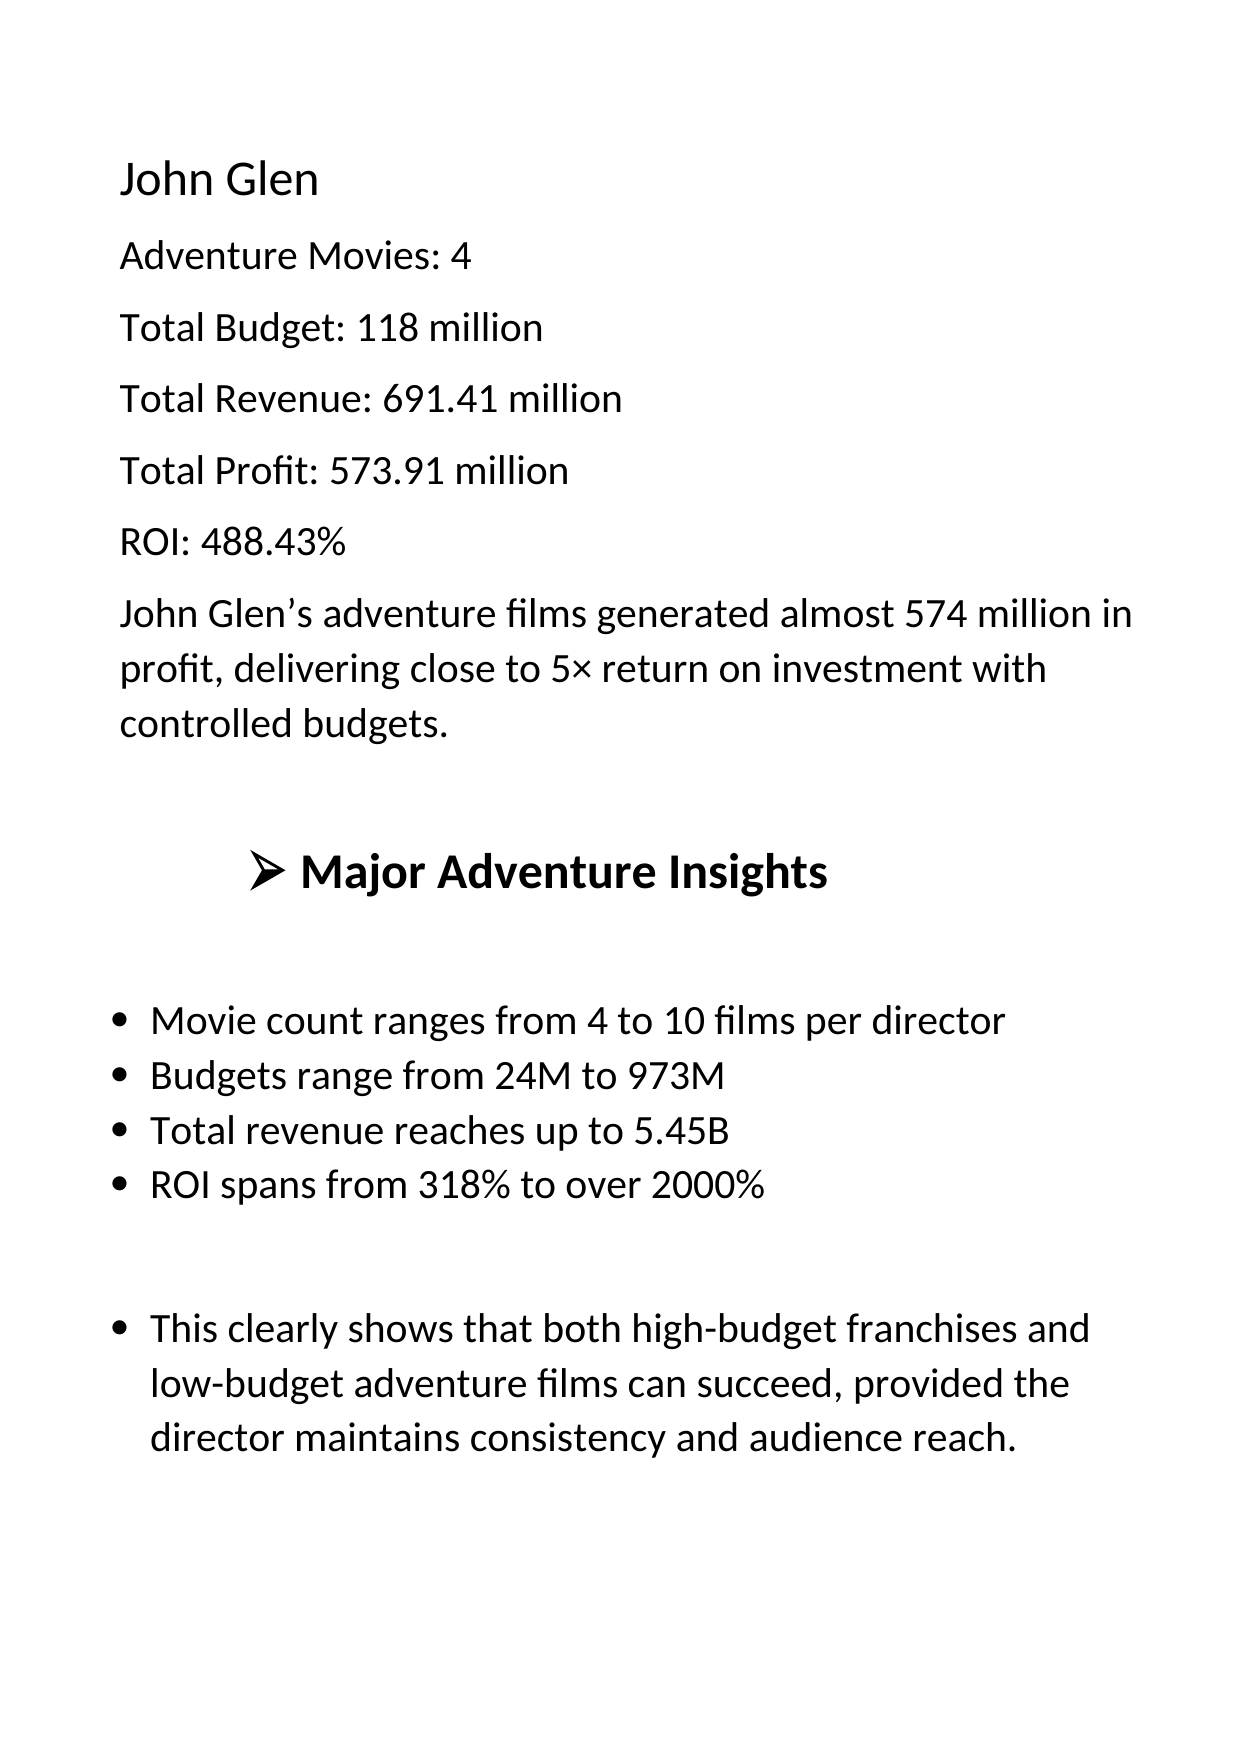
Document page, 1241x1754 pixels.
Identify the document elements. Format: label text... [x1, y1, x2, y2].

list Budgets range from 24M to 973M [112, 1049, 1165, 1099]
text John Glen [119, 147, 1165, 208]
list Major Adventure Insights [248, 840, 1165, 901]
list Movie count ranges from 4 to 10 films per director [112, 994, 1165, 1045]
list This clearly shows that both high-budget franchises and low-budget adventure films can succeed, provided the director maintains consistency and audience reach. [112, 1302, 1165, 1462]
text Total Revenue: 691.41 million [119, 372, 1165, 423]
text Adventure Movies: 4 [119, 229, 1165, 280]
text Total Budget: 118 million [119, 301, 1165, 351]
text John Glen’s adventure films generated almost 574 million in profit, delivering close to 5× return on investment with controlled budgets. [119, 587, 1165, 747]
text ROI: 488.43% [119, 515, 1165, 566]
text Total Profit: 573.91 million [119, 444, 1165, 494]
list ROI spans from 318% to over 2000% [112, 1158, 1165, 1209]
list Total revenue reaches up to 5.45B [112, 1104, 1165, 1154]
